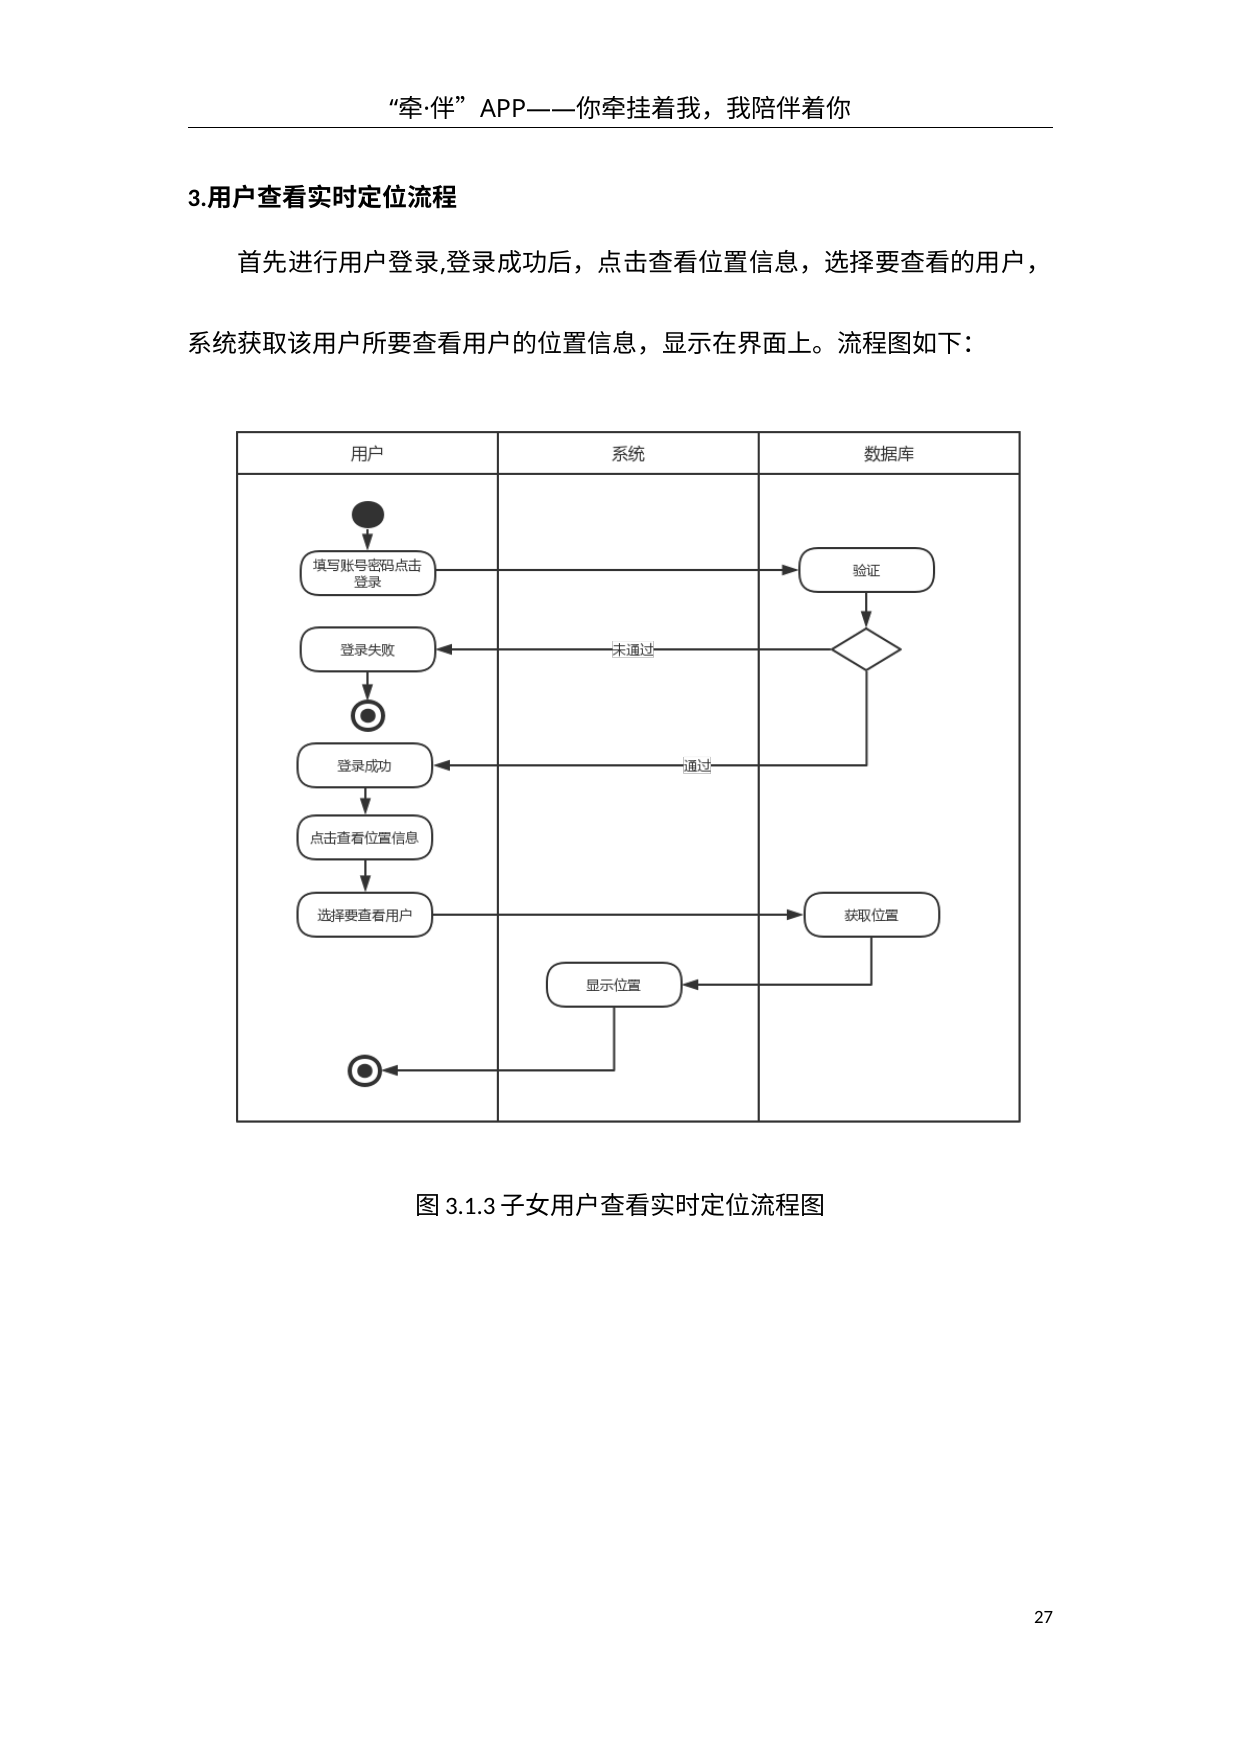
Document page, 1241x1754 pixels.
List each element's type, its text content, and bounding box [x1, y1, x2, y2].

text 图3.1.3子女用户查看实时定位流程图 [187, 1171, 1053, 1236]
text 3.用户查看实时定位流程 [187, 163, 1053, 228]
picture [187, 383, 1053, 1155]
text 首先进行用户登录,登录成功后，点击查看位置信息，选择要查看的用户，系统获取该用户所要查看用户的位置信息，显示在界面上。流程图如下： [187, 228, 1053, 374]
